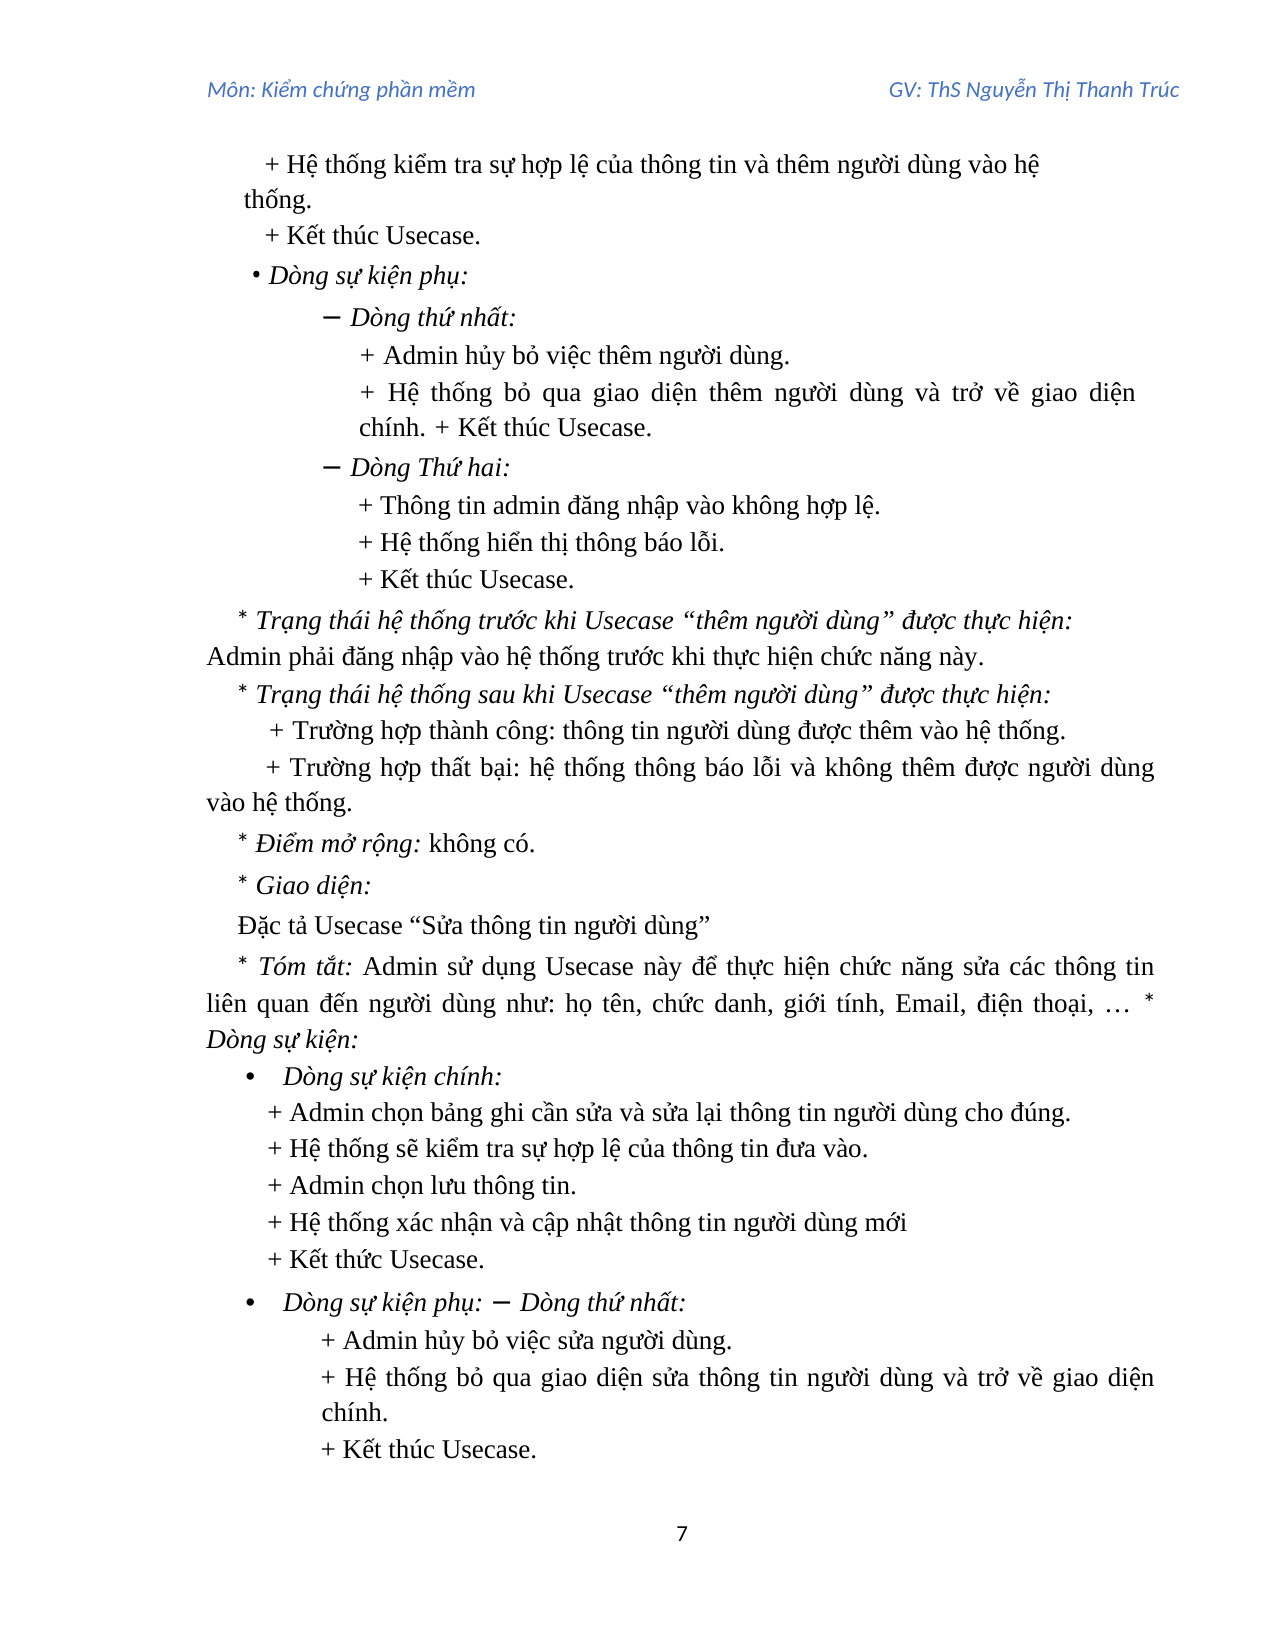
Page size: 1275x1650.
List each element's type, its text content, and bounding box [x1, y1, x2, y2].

text + Hệ thống xác nhận và cập nhật thông tin người dùng mới [267, 1206, 1156, 1237]
text + Admin chọn lưu thông tin. [267, 1169, 1156, 1201]
text * Trạng thái hệ thống sau khi Usecase “thêm người dùng” được thực hiện: [236, 677, 1157, 710]
text + Admin chọn bảng ghi cần sửa và sửa lại thông tin người dùng cho đúng. [267, 1096, 1156, 1127]
text * Trạng thái hệ thống trước khi Usecase “thêm người dùng” được thực hiện: [236, 603, 1157, 636]
text + Hệ thống bỏ qua giao diện sửa thông tin người dùng và trở về giao diện chính. [320, 1361, 1156, 1427]
text + Kết thức Usecase. [267, 1243, 1156, 1274]
text + Hệ thống bỏ qua giao diện thêm người dùng và trở về giao diện chính. + Kết thúc Usecase. [358, 376, 1137, 442]
text + Thông tin admin đăng nhập vào không hợp lệ. [358, 489, 1156, 520]
text Đặc tả Usecase “Sửa thông tin người dùng” [237, 909, 1156, 940]
text + Hệ thống hiển thị thông báo lỗi. [358, 526, 1156, 557]
text + Kết thúc Usecase. [244, 219, 1092, 250]
text + Kết thúc Usecase. [358, 563, 1156, 594]
text + Kết thúc Usecase. [320, 1433, 1156, 1464]
list Dòng sự kiện phụ: − Dòng thứ nhất: [245, 1282, 828, 1319]
text + Hệ thống sẽ kiểm tra sự hợp lệ của thông tin đưa vào. [267, 1132, 1156, 1164]
text * Giao diện: [236, 868, 1157, 901]
text + Trường hợp thất bại: hệ thống thông báo lỗi và không thêm được người dùng vào hệ thống. [206, 751, 1156, 818]
text − Dòng Thứ hai: [320, 448, 1157, 485]
list Dòng sự kiện chính: [245, 1060, 828, 1092]
text Admin phải đăng nhập vào hệ thống trước khi thực hiện chức năng này. [206, 641, 1156, 672]
text • Dòng sự kiện phụ: [251, 255, 1092, 292]
text + Hệ thống kiểm tra sự hợp lệ của thông tin và thêm người dùng vào hệ thống. [244, 148, 1092, 214]
text + Admin hủy bỏ việc thêm người dùng. [358, 339, 1156, 370]
text + Trường hợp thành công: thông tin người dùng được thêm vào hệ thống. [267, 714, 1156, 746]
text + Admin hủy bỏ việc sửa người dùng. [320, 1324, 1156, 1355]
text * Tóm tắt: Admin sử dụng Usecase này để thực hiện chức năng sửa các thông tin liên quan đến người dùng như: họ tên, chức danh, giới tính, Email, điện thoại, … * Dòng sự kiện: [206, 949, 1156, 1055]
text * Điểm mở rộng: không có. [236, 826, 1157, 859]
text − Dòng thứ nhất: [320, 298, 1157, 334]
